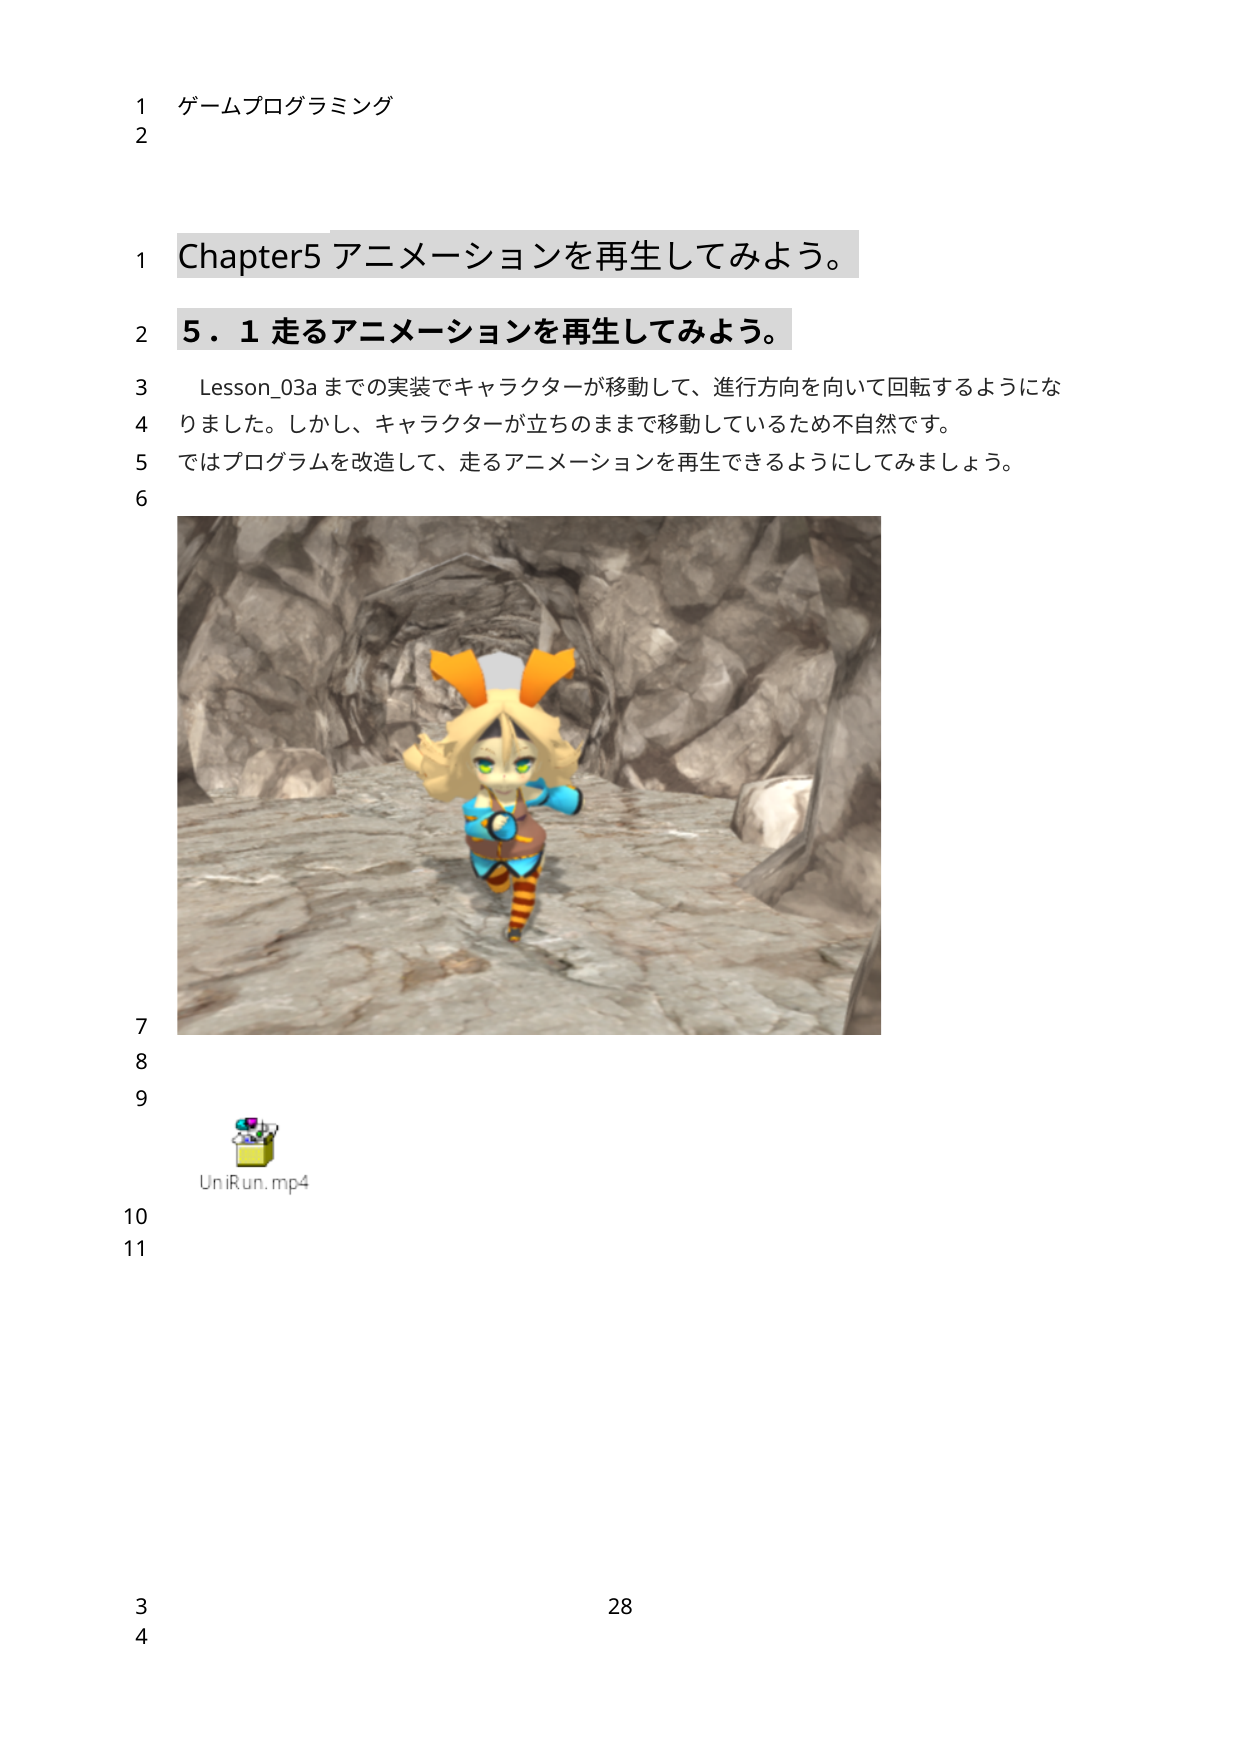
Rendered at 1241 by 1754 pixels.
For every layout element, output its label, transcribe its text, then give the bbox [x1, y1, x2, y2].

subtitle ５．１ 走るアニメーションを再生してみよう。 [177, 292, 1063, 367]
text Lesson_03aまでの実装でキャラクターが移動して、進行方向を向いて回転するようになりました。しかし、キャラクターが立ちのままで移動しているため不自然です。 [177, 367, 1063, 442]
text ではプログラムを改造して、走るアニメーションを再生できるようにしてみましょう。 [177, 442, 1063, 479]
picture [177, 516, 882, 1035]
subtitle Chapter5 アニメーションを再生してみよう。 [177, 217, 1063, 292]
